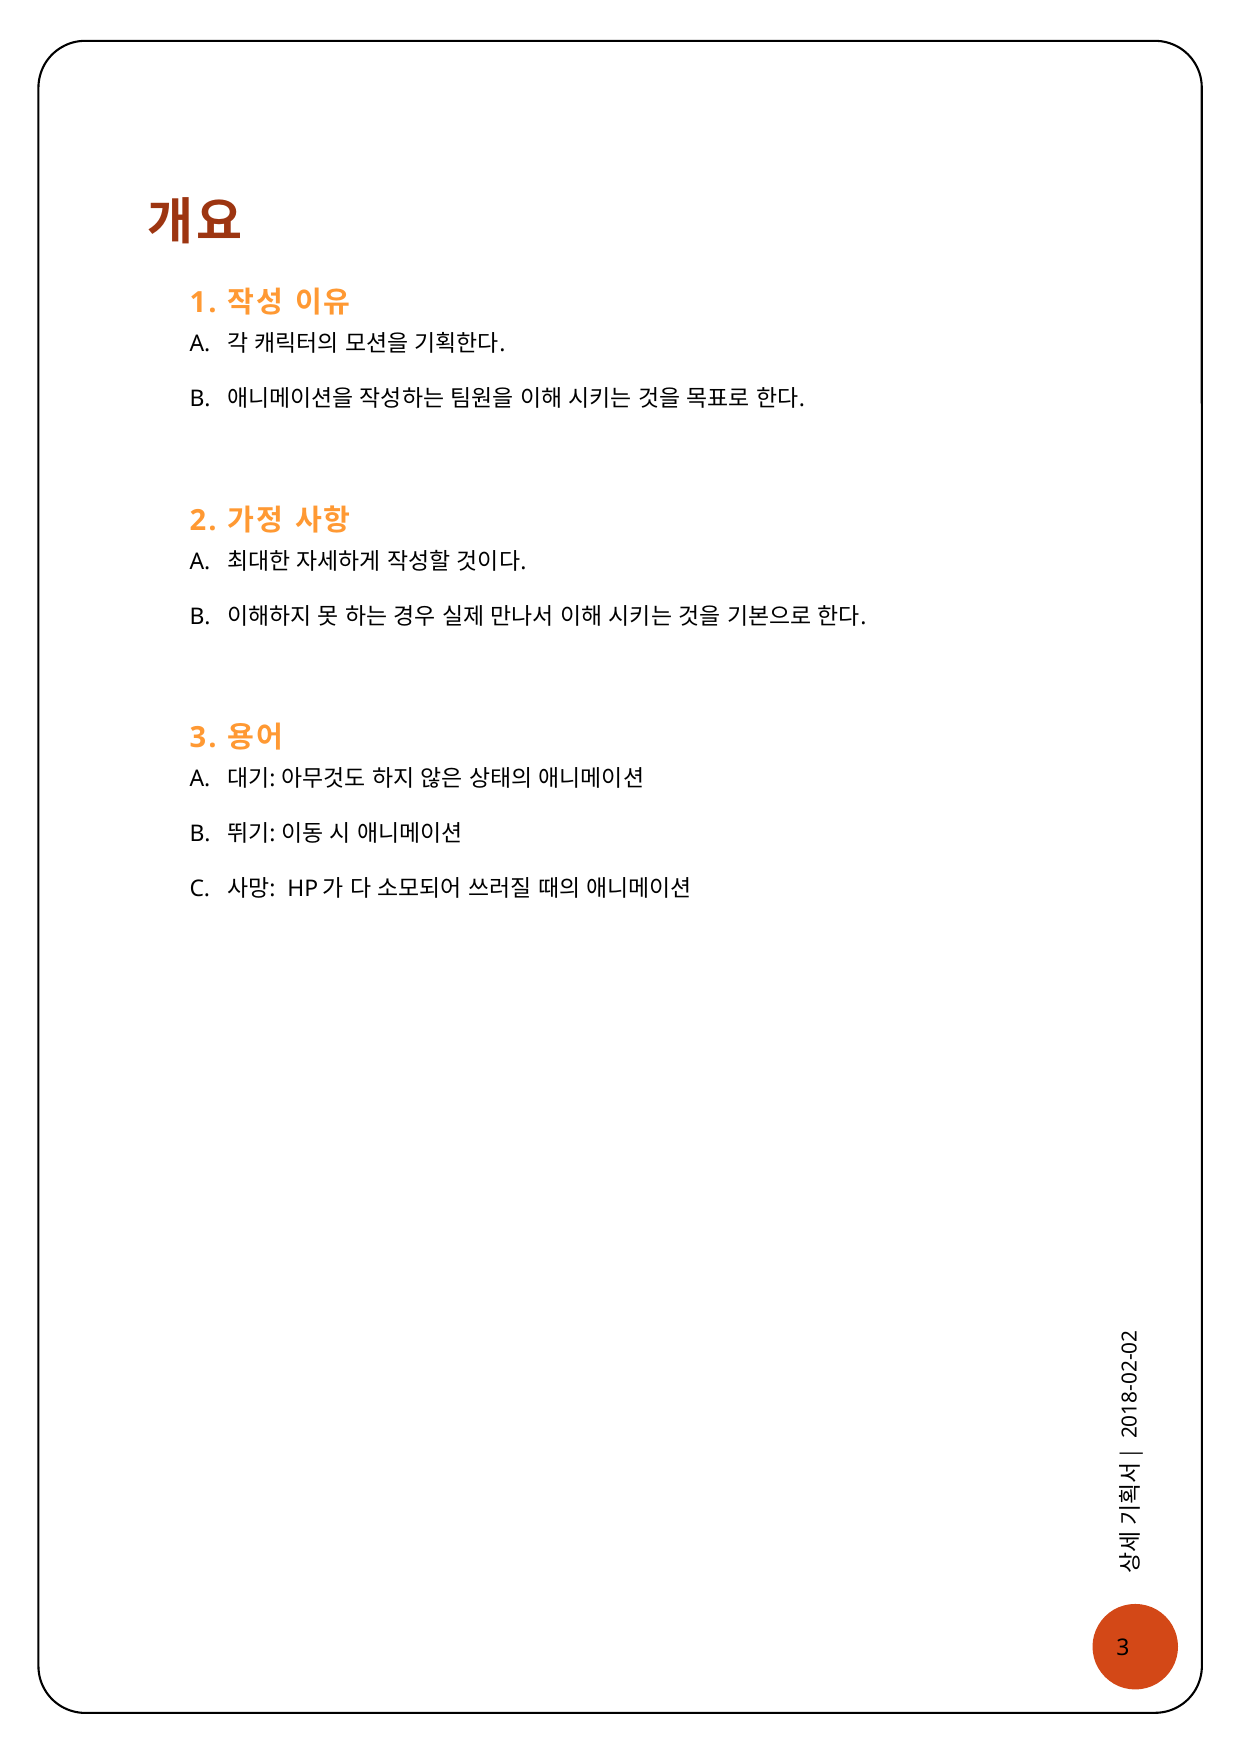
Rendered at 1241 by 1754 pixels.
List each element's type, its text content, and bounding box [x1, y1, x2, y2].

list 이해하지 못 하는 경우 실제 만나서 이해 시키는 것을 기본으로 한다. [189, 598, 1092, 631]
list 애니메이션을 작성하는 팀원을 이해 시키는 것을 목표로 한다. [189, 380, 1092, 413]
list 사망: HP가 다 소모되어 쓰러질 때의 애니메이션 [189, 870, 1092, 903]
subtitle 개요 [148, 181, 1092, 254]
list 뛰기: 이동 시 애니메이션 [189, 815, 1092, 848]
subtitle 용어 [189, 714, 1092, 756]
list 대기: 아무것도 하지 않은 상태의 애니메이션 [189, 760, 1092, 793]
list 각 캐릭터의 모션을 기획한다. [189, 325, 1092, 358]
list 최대한 자세하게 작성할 것이다. [189, 543, 1092, 576]
subtitle 가정 사항 [189, 496, 1092, 538]
subtitle 작성 이유 [189, 279, 1092, 321]
